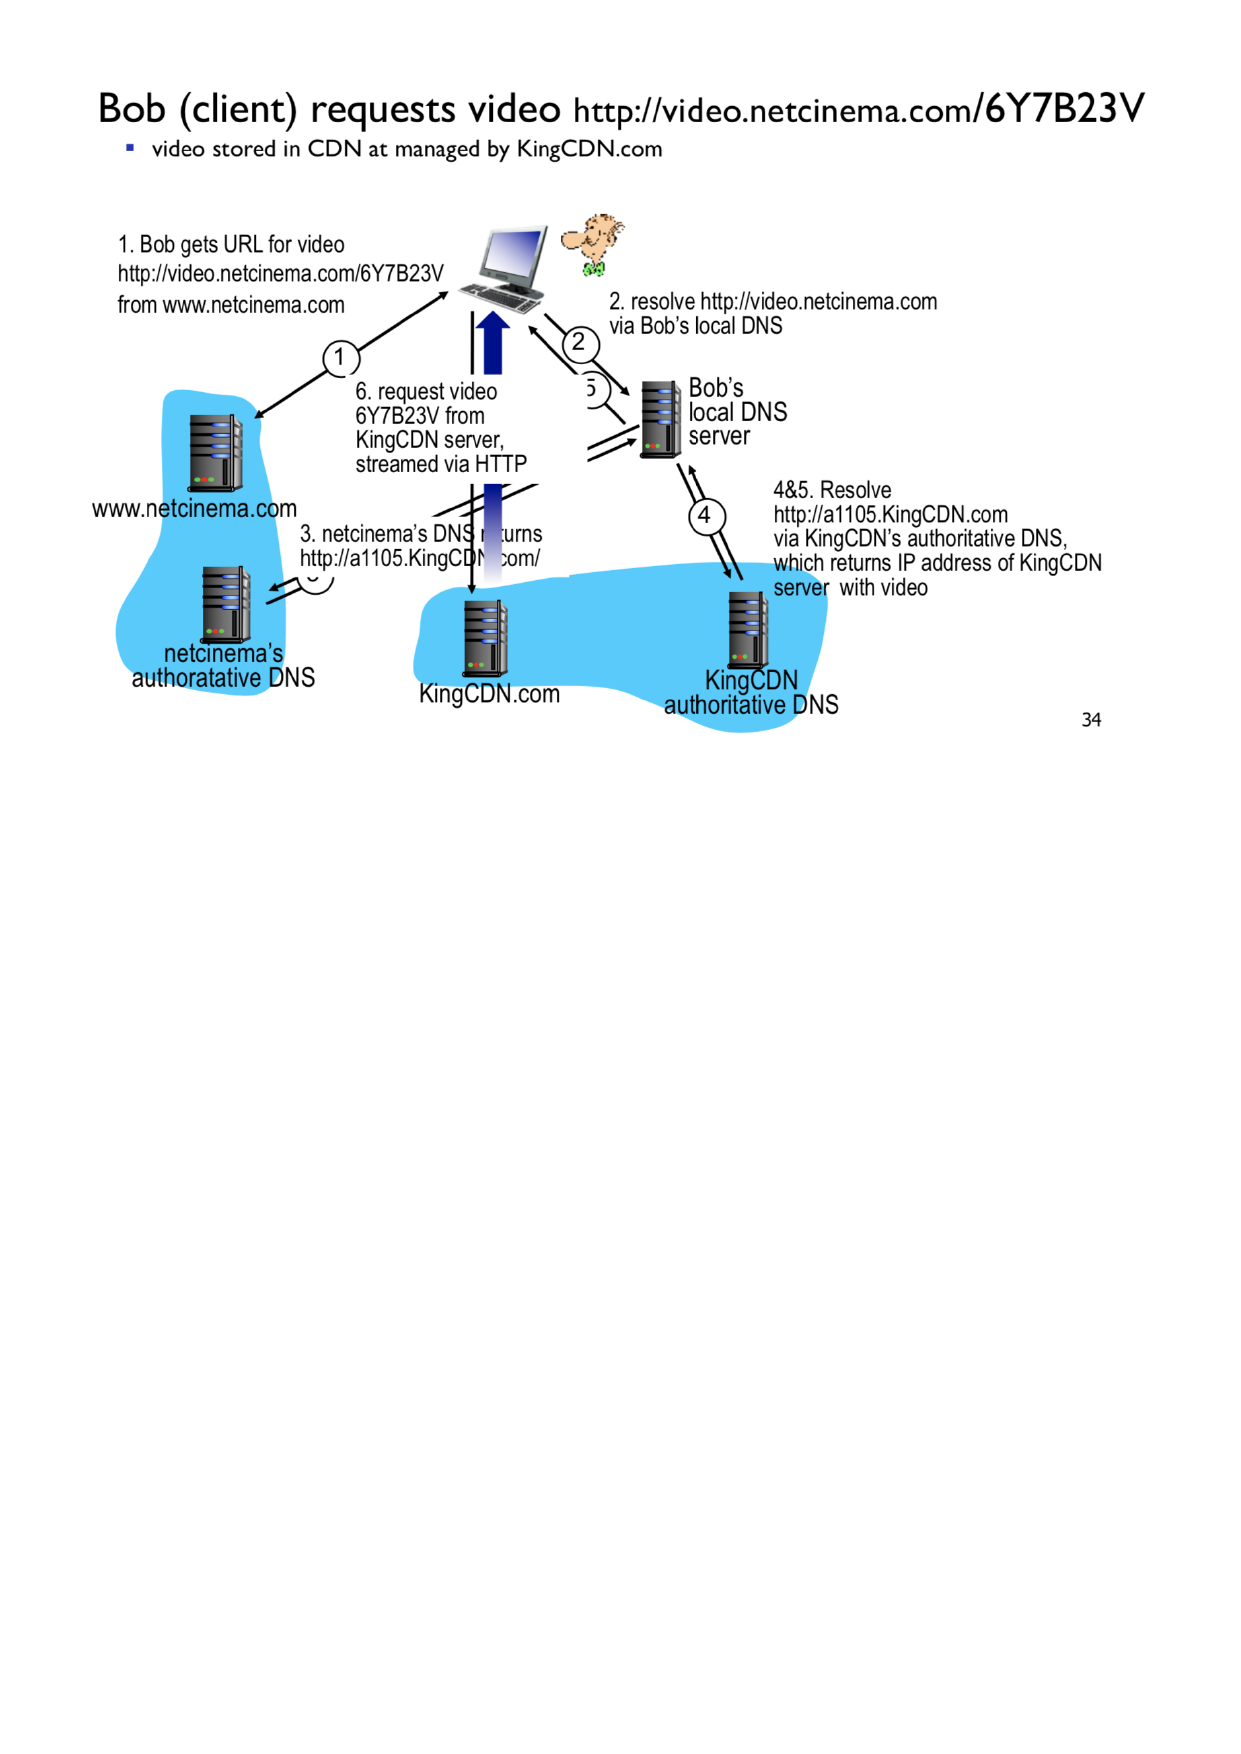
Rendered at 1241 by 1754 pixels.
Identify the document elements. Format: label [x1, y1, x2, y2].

picture [75, 75, 1165, 748]
